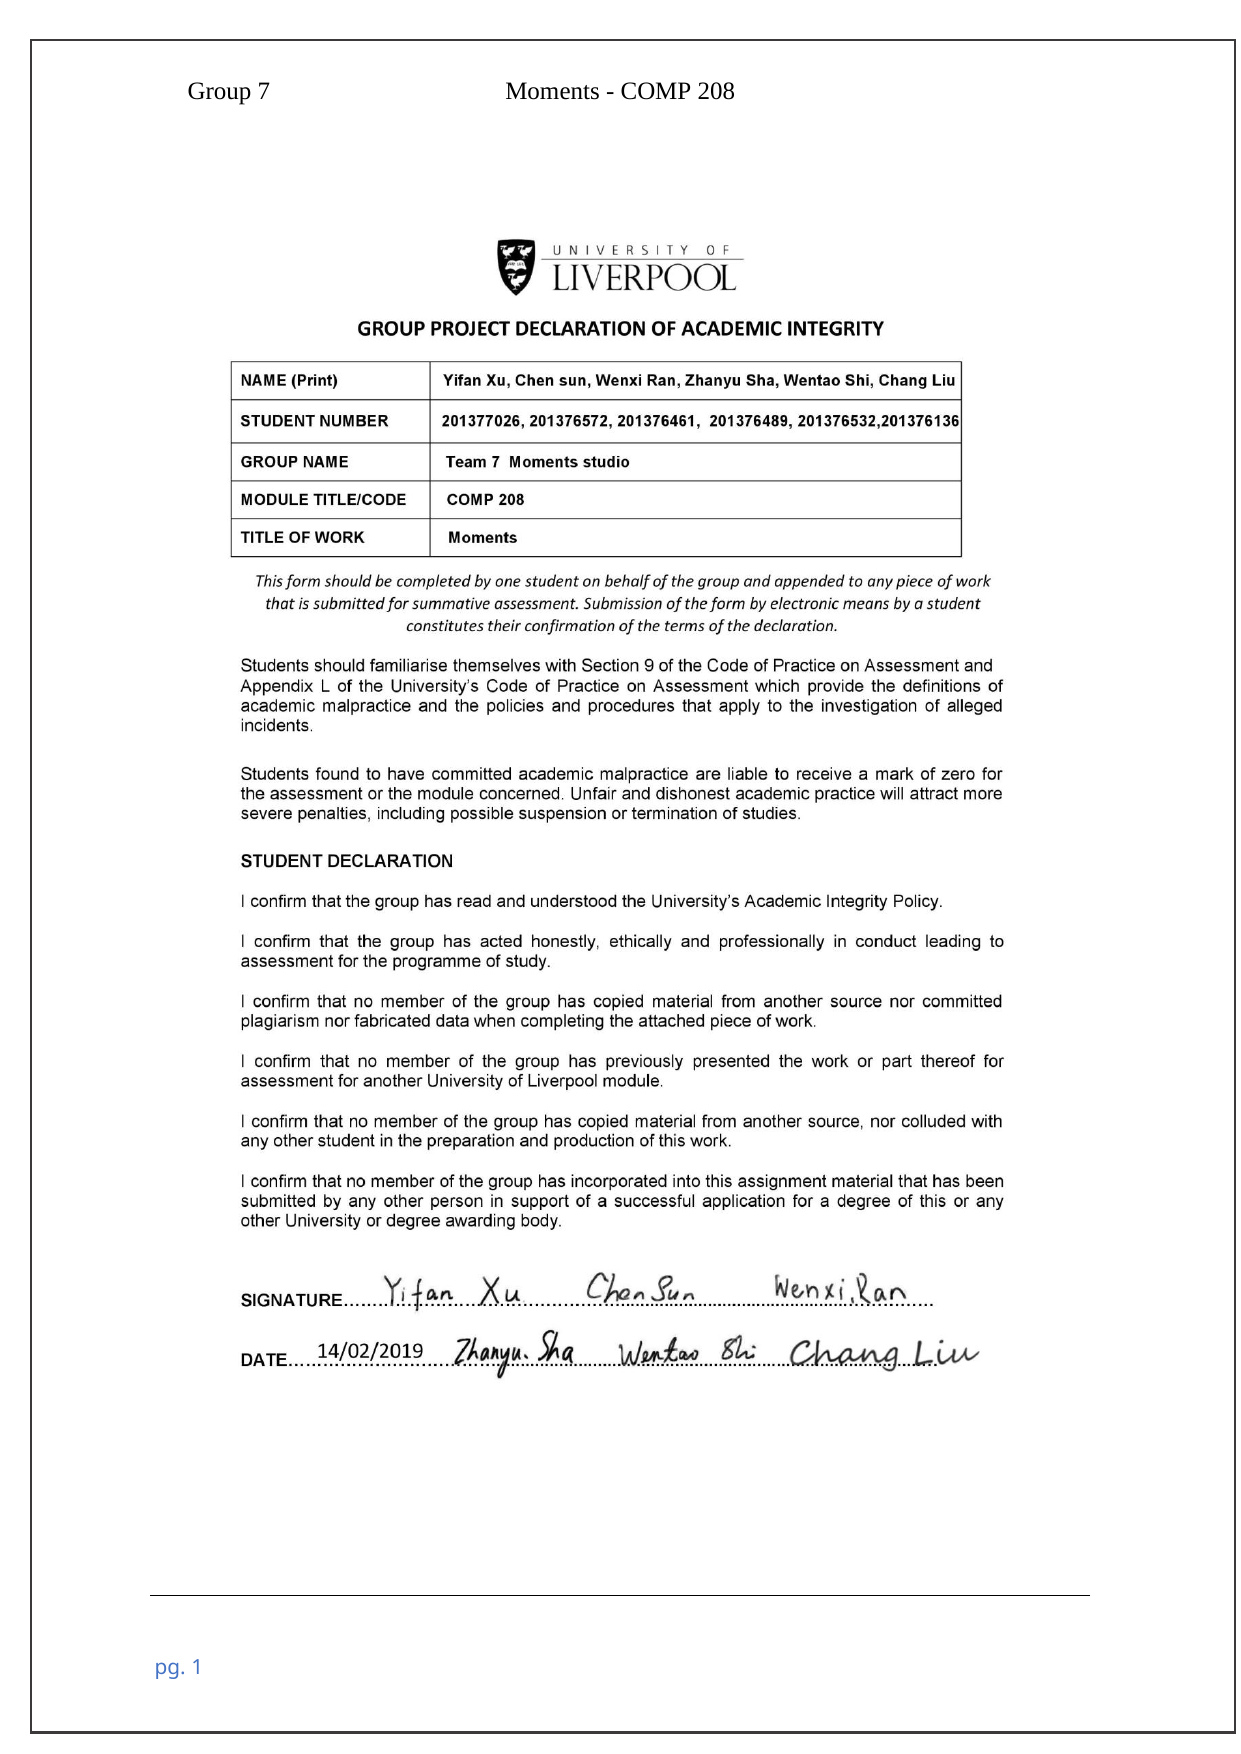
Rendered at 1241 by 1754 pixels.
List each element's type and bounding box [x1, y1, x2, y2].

picture [150, 150, 1090, 1478]
